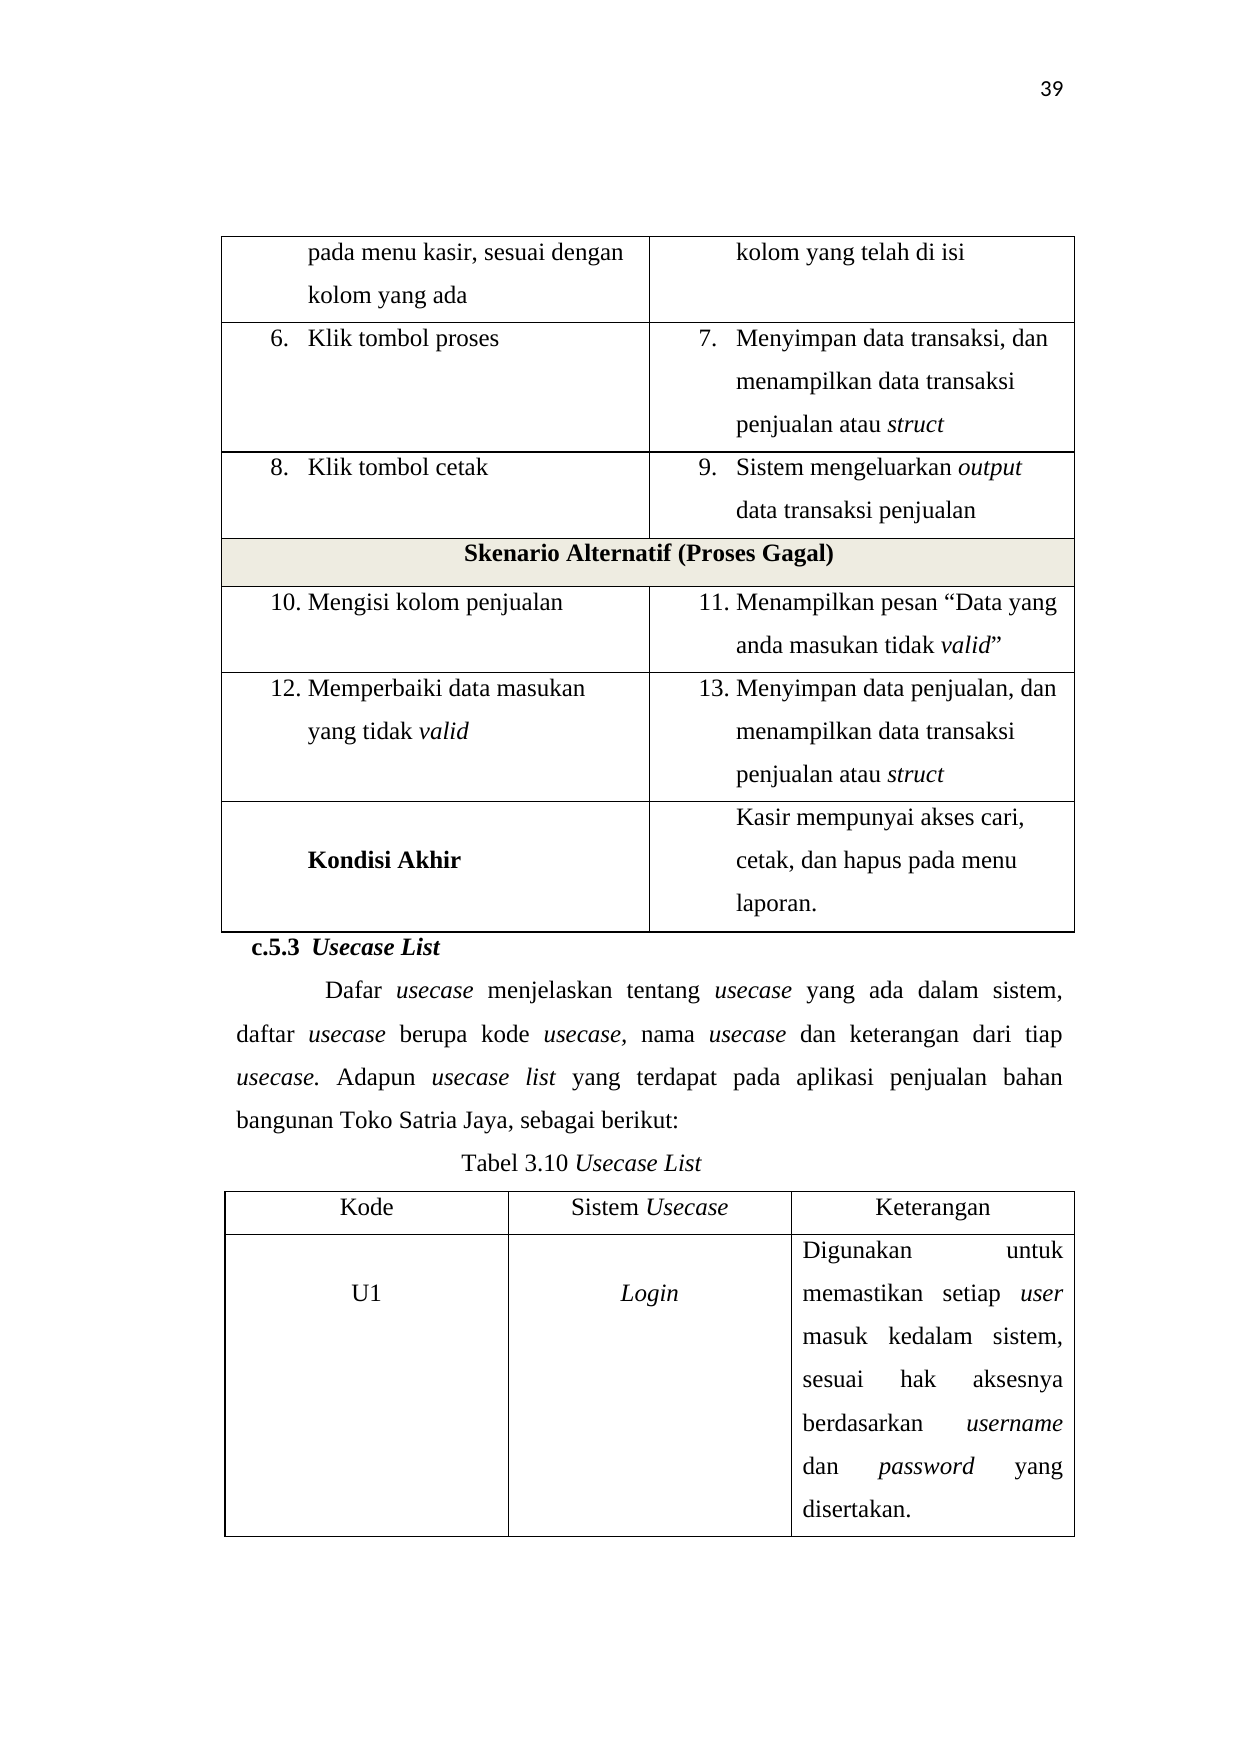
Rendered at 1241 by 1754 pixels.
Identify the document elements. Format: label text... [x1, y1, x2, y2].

table_cell Klik tombol cetak [222, 453, 649, 537]
table_cell Menyimpan data transaksi, dan menampilkan data transaksi penjualan atau struct [650, 323, 1074, 451]
subtitle Tabel 3.10 Usecase List [461, 1148, 1063, 1177]
table_cell Menampilkan pesan “Data yang anda masukan tidak valid” [650, 587, 1074, 672]
subtitle Usecase List [251, 933, 1063, 961]
text Dafar usecase menjelaskan tentang usecase yang ada dalam sistem, daftar usecase berupa kode usecase, nama usecase dan keterangan dari tiap usecase. Adapun usecase list yang terdapat pada aplikasi penjualan bahan bangunan Toko Satria Jaya, sebagai berikut: [236, 976, 1063, 1134]
table_cell Digunakan untuk memastikan setiap user masuk kedalam sistem, sesuai hak aksesnya berdasarkan username dan password yang disertakan. [792, 1235, 1074, 1536]
table_header Keterangan [792, 1192, 1074, 1234]
table_cell Skenario Alternatif (Proses Gagal) [222, 539, 1074, 586]
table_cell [222, 237, 649, 322]
table_cell Login [509, 1235, 791, 1536]
table_cell Menyimpan data penjualan, dan menampilkan data transaksi penjualan atau struct [650, 673, 1074, 801]
table_cell Klik tombol proses [222, 323, 649, 451]
table_cell Kasir mempunyai akses cari, cetak, dan hapus pada menu laporan. [650, 802, 1074, 931]
table_cell Memperbaiki data masukan yang tidak valid [222, 673, 649, 801]
table_header Sistem Usecase [509, 1192, 791, 1234]
table_header Kode [226, 1192, 508, 1234]
table_cell Mengisi kolom penjualan [222, 587, 649, 672]
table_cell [650, 237, 1074, 322]
table_cell U1 [226, 1235, 508, 1536]
table_cell Kondisi Akhir [222, 802, 649, 931]
table_cell Sistem mengeluarkan output data transaksi penjualan [650, 453, 1074, 537]
